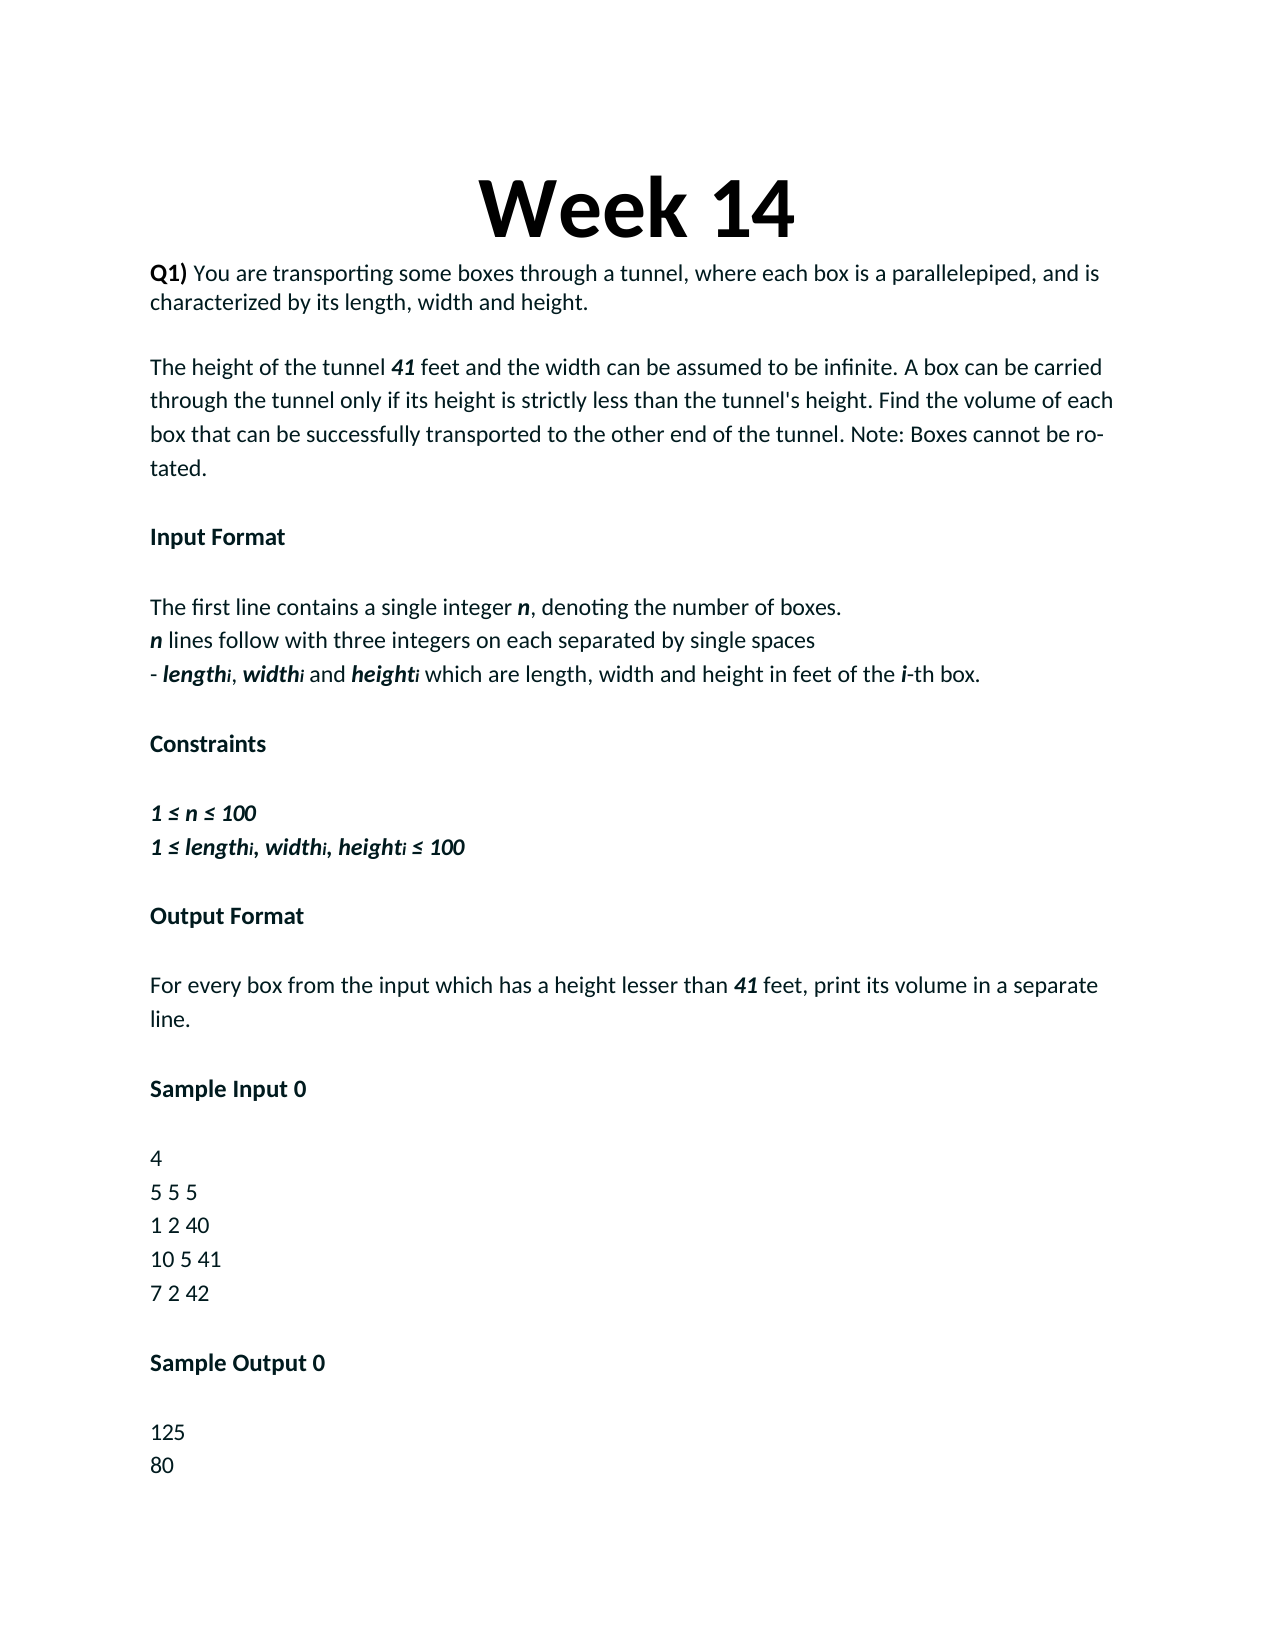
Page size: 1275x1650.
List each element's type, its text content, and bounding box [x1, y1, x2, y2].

subtitle Constraints [150, 728, 1127, 758]
text 7 2 42 [150, 1278, 1127, 1307]
subtitle Sample Input 0 [150, 1073, 1127, 1103]
text For every box from the input which has a height lesser than 41 feet, print its volume in a separate line. [150, 971, 1127, 1033]
text 5 5 5 [150, 1177, 1127, 1206]
subtitle Sample Output 0 [150, 1347, 1127, 1377]
text 10 5 41 [150, 1244, 1127, 1274]
subtitle Input Format [150, 521, 1127, 552]
text Q1) You are transporting some boxes through a tunnel, where each box is a parallelepiped, and is characterized by its length, width and height. [150, 257, 1127, 317]
text The first line contains a single integer n, denoting the number of boxes. [150, 592, 1127, 621]
text n lines follow with three integers on each separated by single spaces [150, 625, 1127, 654]
text 1 ≤ lengthi, widthi, heighti ≤ 100 [150, 832, 1127, 861]
text The height of the tunnel 41 feet and the width can be assumed to be infinite. A box can be carried through the tunnel only if its height is strictly less than the tunnel's height. Find the volume of each box that can be successfully transported to the other end of the tunnel. Note: Boxes cannot be ro- tated. [150, 352, 1127, 482]
text 80 [150, 1450, 1127, 1480]
subtitle Week 14 [148, 158, 1127, 257]
text - lengthi, widthi and heighti which are length, width and height in feet of the i-th box. [150, 659, 1127, 688]
subtitle Output Format [150, 900, 1127, 931]
text 4 [150, 1143, 1127, 1172]
text 125 [150, 1417, 1127, 1446]
text 1 2 40 [150, 1211, 1127, 1240]
text 1 ≤ n ≤ 100 [150, 798, 1127, 827]
